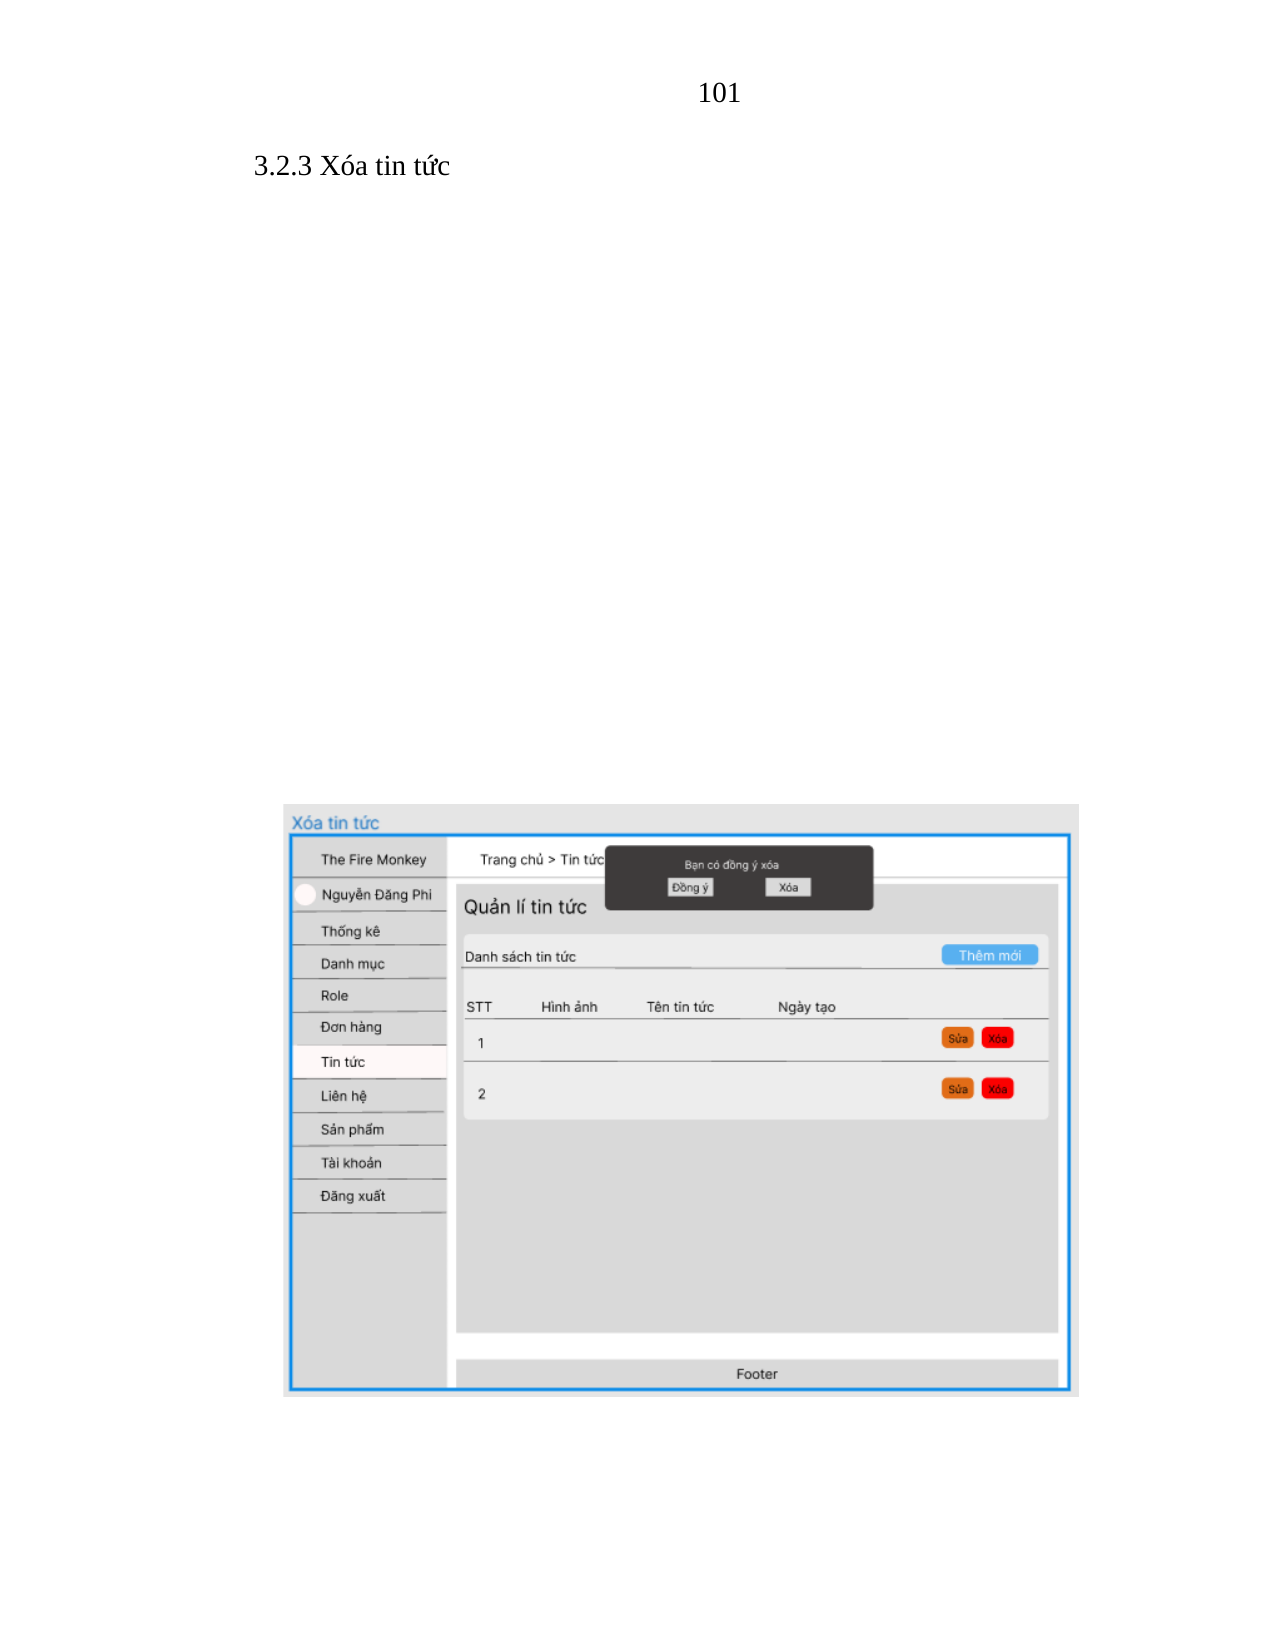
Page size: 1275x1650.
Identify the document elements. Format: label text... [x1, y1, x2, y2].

picture [281, 804, 1079, 1395]
subtitle 3.2.3 Xóa tin tức [254, 148, 1157, 181]
